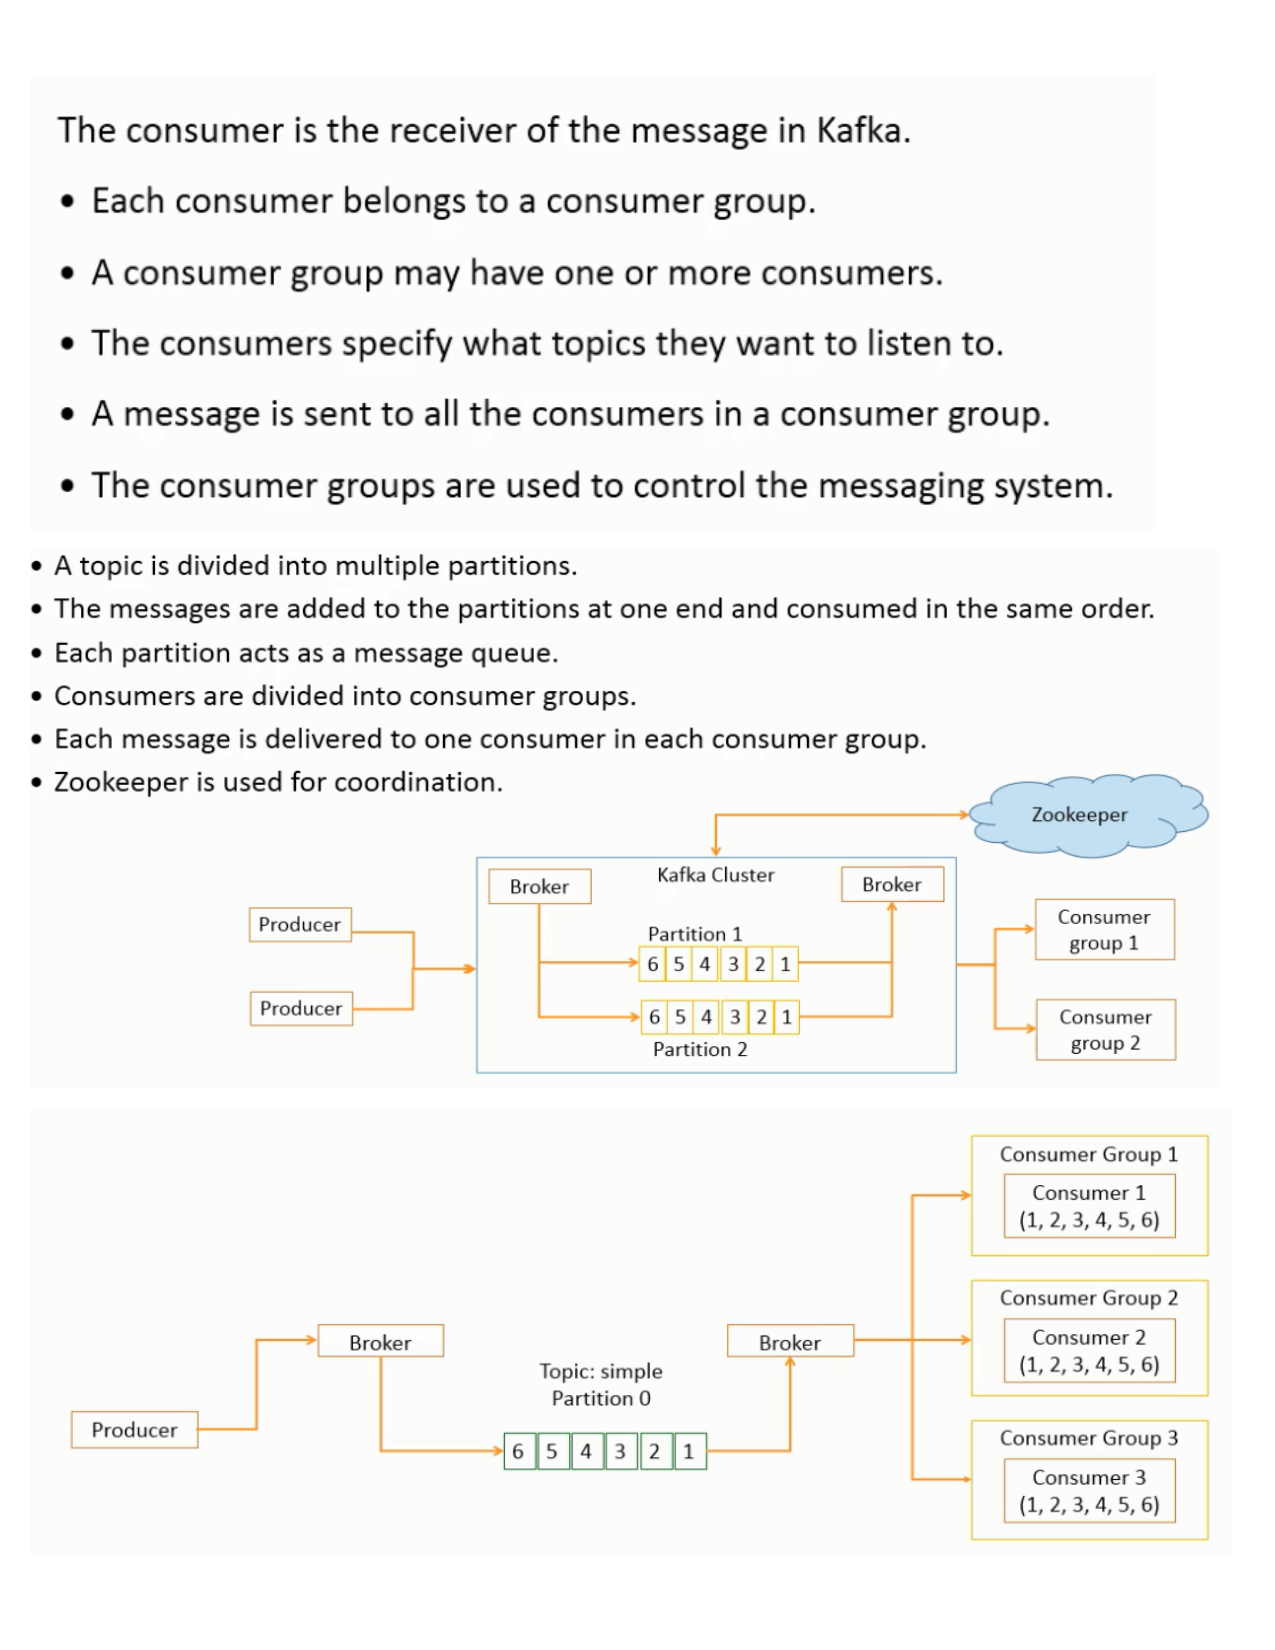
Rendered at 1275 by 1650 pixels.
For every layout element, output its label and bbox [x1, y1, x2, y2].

picture [30, 75, 1155, 532]
picture [30, 1107, 1232, 1557]
picture [30, 550, 1221, 1089]
